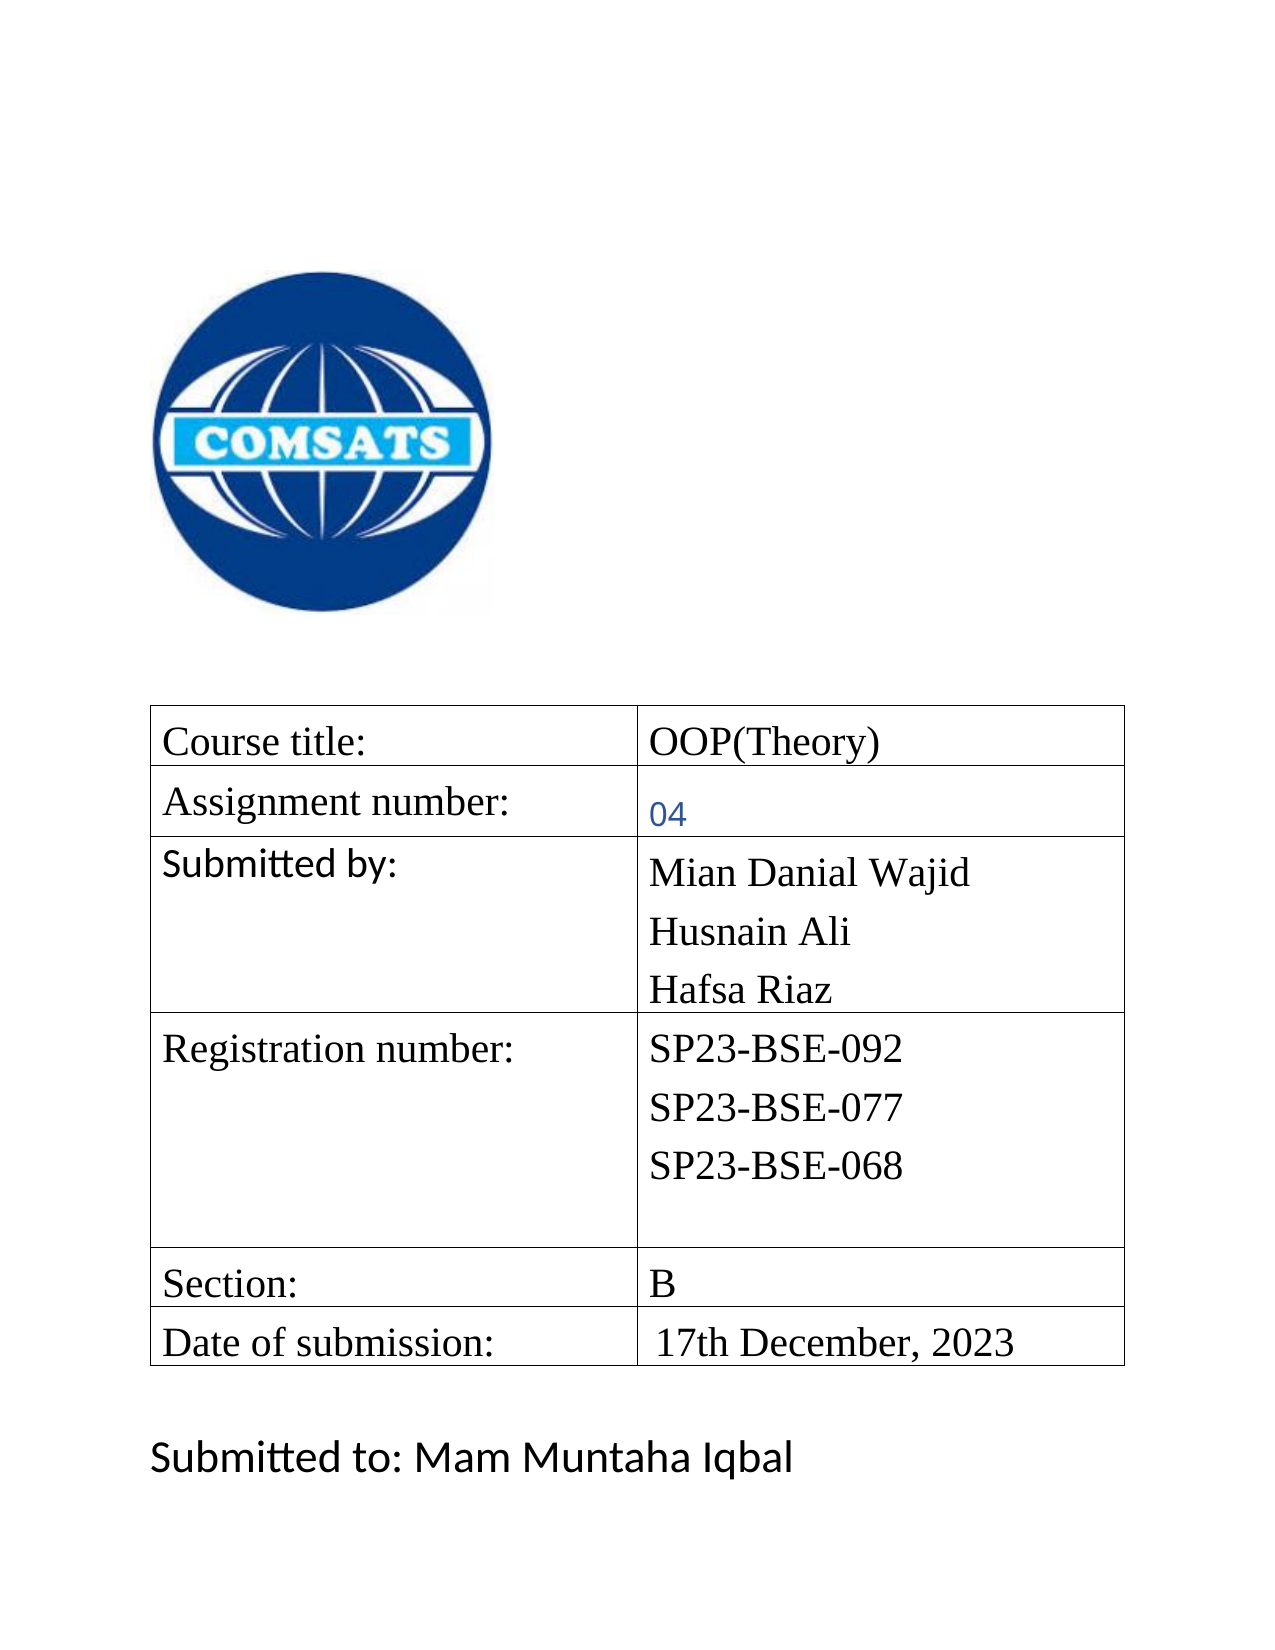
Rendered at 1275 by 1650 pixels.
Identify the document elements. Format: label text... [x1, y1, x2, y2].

table_cell Submitted by: [151, 837, 637, 1012]
table_cell 17th December, 2023 [638, 1307, 1124, 1365]
table_cell Mian Danial Wajid Husnain Ali Hafsa Riaz [638, 837, 1124, 1012]
table_header Course title: [151, 706, 637, 765]
table_cell Registration number: [151, 1013, 637, 1247]
table_cell Date of submission: [151, 1307, 637, 1365]
text Submitted to: Mam Muntaha Iqbal [150, 1428, 1125, 1484]
table_cell B [638, 1248, 1124, 1306]
table_cell Section: [151, 1248, 637, 1306]
table_cell 04 [638, 766, 1124, 836]
table_cell Assignment number: [151, 766, 637, 836]
table_cell SP23-BSE-092 SP23-BSE-077 SP23-BSE-068 [638, 1013, 1124, 1247]
table_header OOP(Theory) [638, 706, 1124, 765]
picture [150, 270, 494, 615]
